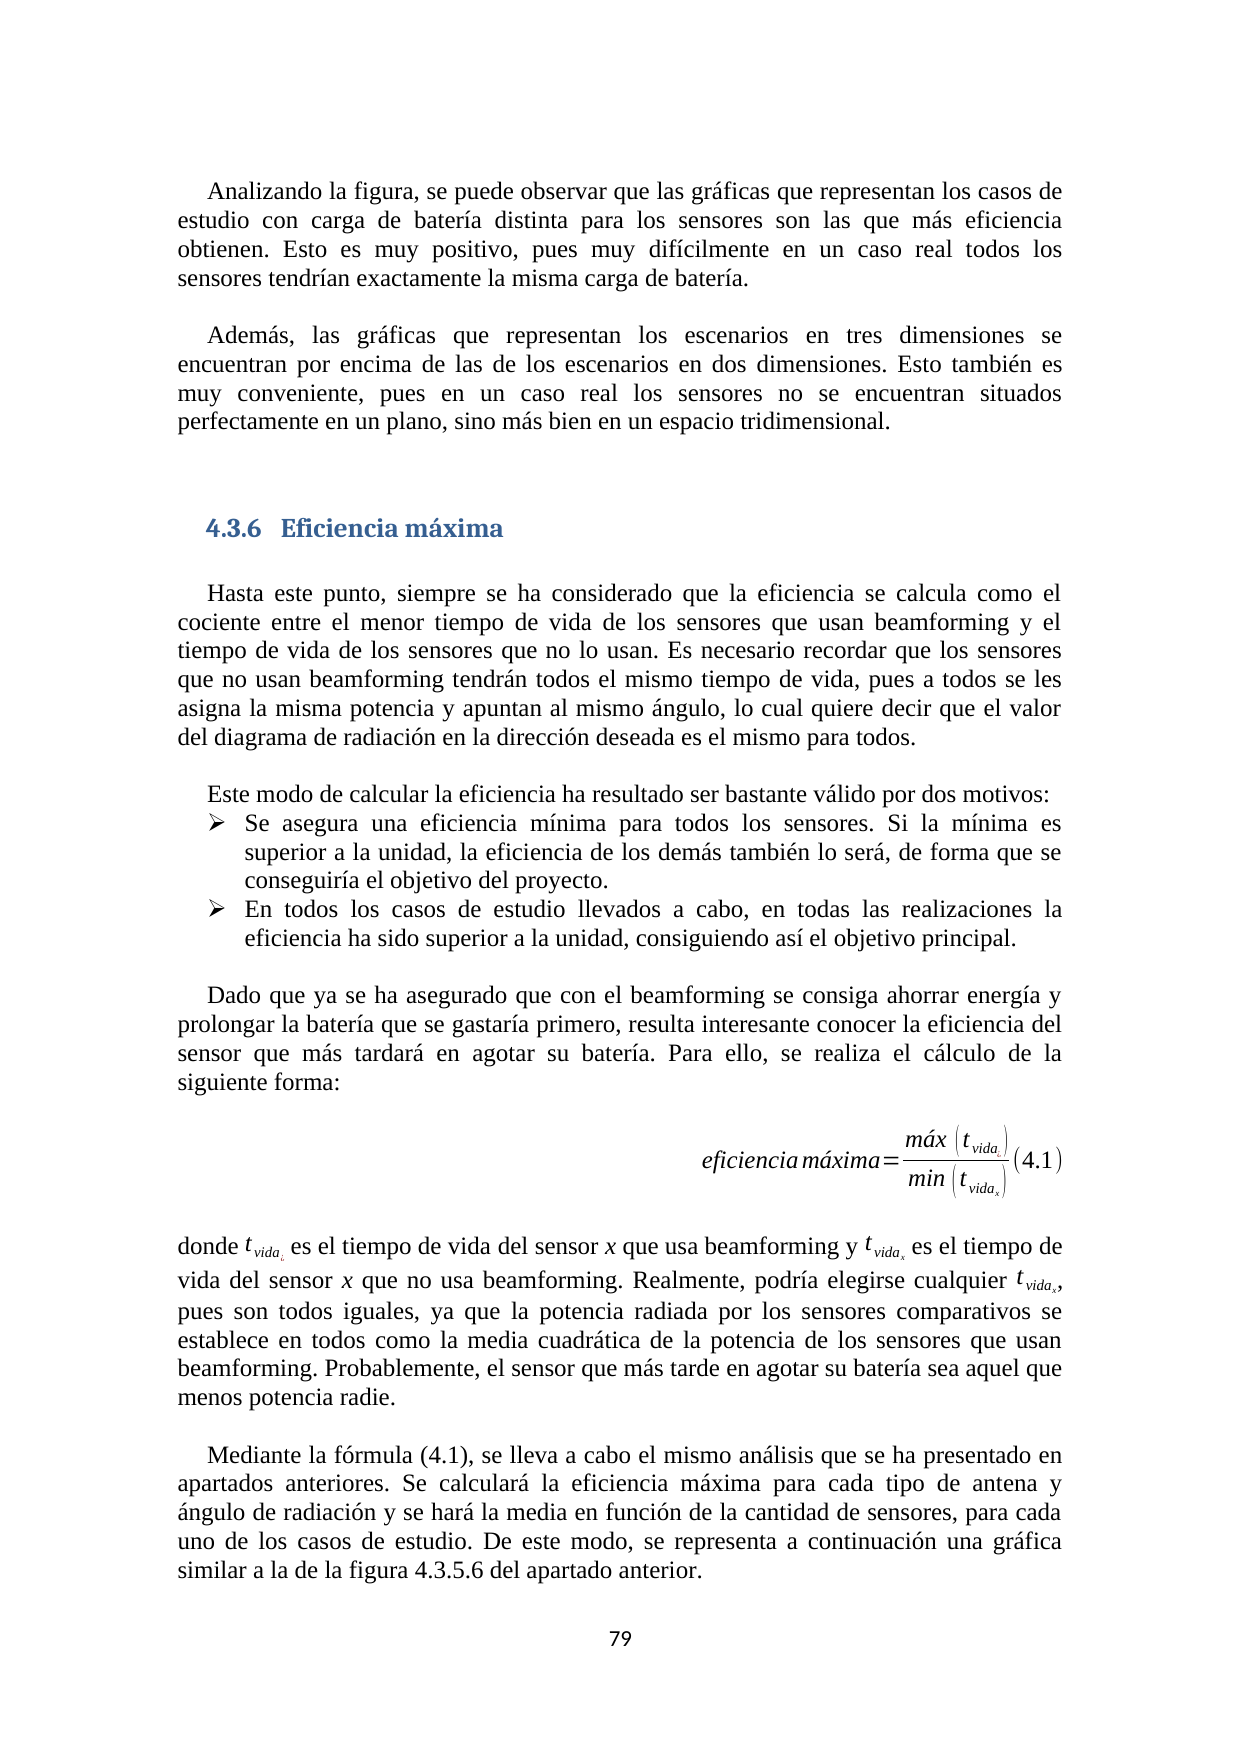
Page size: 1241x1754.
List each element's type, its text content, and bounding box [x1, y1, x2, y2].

list En todos los casos de estudio llevados a cabo, en todas las realizaciones la eficiencia ha sido superior a la unidad, consiguiendo así el objetivo principal. [207, 894, 1063, 952]
text donde es el tiempo de vida del sensor x que usa beamforming y es el tiempo de vida del sensor x que no usa beamforming. Realmente, podría elegirse cualquier , pues son todos iguales, ya que la potencia radiada por los sensores comparativos se establece en todos como la media cuadrática de la potencia de los sensores que usan beamforming. Probablemente, el sensor que más tarde en agotar su batería sea aquel que menos potencia radie. [177, 1229, 1063, 1411]
subtitle Eficiencia máxima [206, 513, 1063, 544]
text Mediante la fórmula (4.1), se lleva a cabo el mismo análisis que se ha presentado en apartados anteriores. Se calculará la eficiencia máxima para cada tipo de antena y ángulo de radiación y se hará la media en función de la cantidad de sensores, para cada uno de los casos de estudio. De este modo, se representa a continuación una gráfica similar a la de la figura 4.3.5.6 del apartado anterior. [177, 1440, 1063, 1583]
list Se asegura una eficiencia mínima para todos los sensores. Si la mínima es superior a la unidad, la eficiencia de los demás también lo será, de forma que se conseguiría el objetivo del proyecto. [207, 808, 1063, 894]
text Analizando la figura, se puede observar que las gráficas que representan los casos de estudio con carga de batería distinta para los sensores son las que más eficiencia obtienen. Esto es muy positivo, pues muy difícilmente en un caso real todos los sensores tendrían exactamente la misma carga de batería. [177, 176, 1063, 291]
text Este modo de calcular la eficiencia ha resultado ser bastante válido por dos motivos: [177, 779, 1063, 808]
text Dado que ya se ha asegurado que con el beamforming se consiga ahorrar energía y prolongar la batería que se gastaría primero, resulta interesante conocer la eficiencia del sensor que más tardará en agotar su batería. Para ello, se realiza el cálculo de la siguiente forma: [177, 980, 1063, 1095]
text Además, las gráficas que representan los escenarios en tres dimensiones se encuentran por encima de las de los escenarios en dos dimensiones. Esto también es muy conveniente, pues en un caso real los sensores no se encuentran situados perfectamente en un plano, sino más bien en un espacio tridimensional. [177, 320, 1063, 435]
text Hasta este punto, siempre se ha considerado que la eficiencia se calcula como el cociente entre el menor tiempo de vida de los sensores que usan beamforming y el tiempo de vida de los sensores que no lo usan. Es necesario recordar que los sensores que no usan beamforming tendrán todos el mismo tiempo de vida, pues a todos se les asigna la misma potencia y apuntan al mismo ángulo, lo cual quiere decir que el valor del diagrama de radiación en la dirección deseada es el mismo para todos. [177, 578, 1063, 750]
